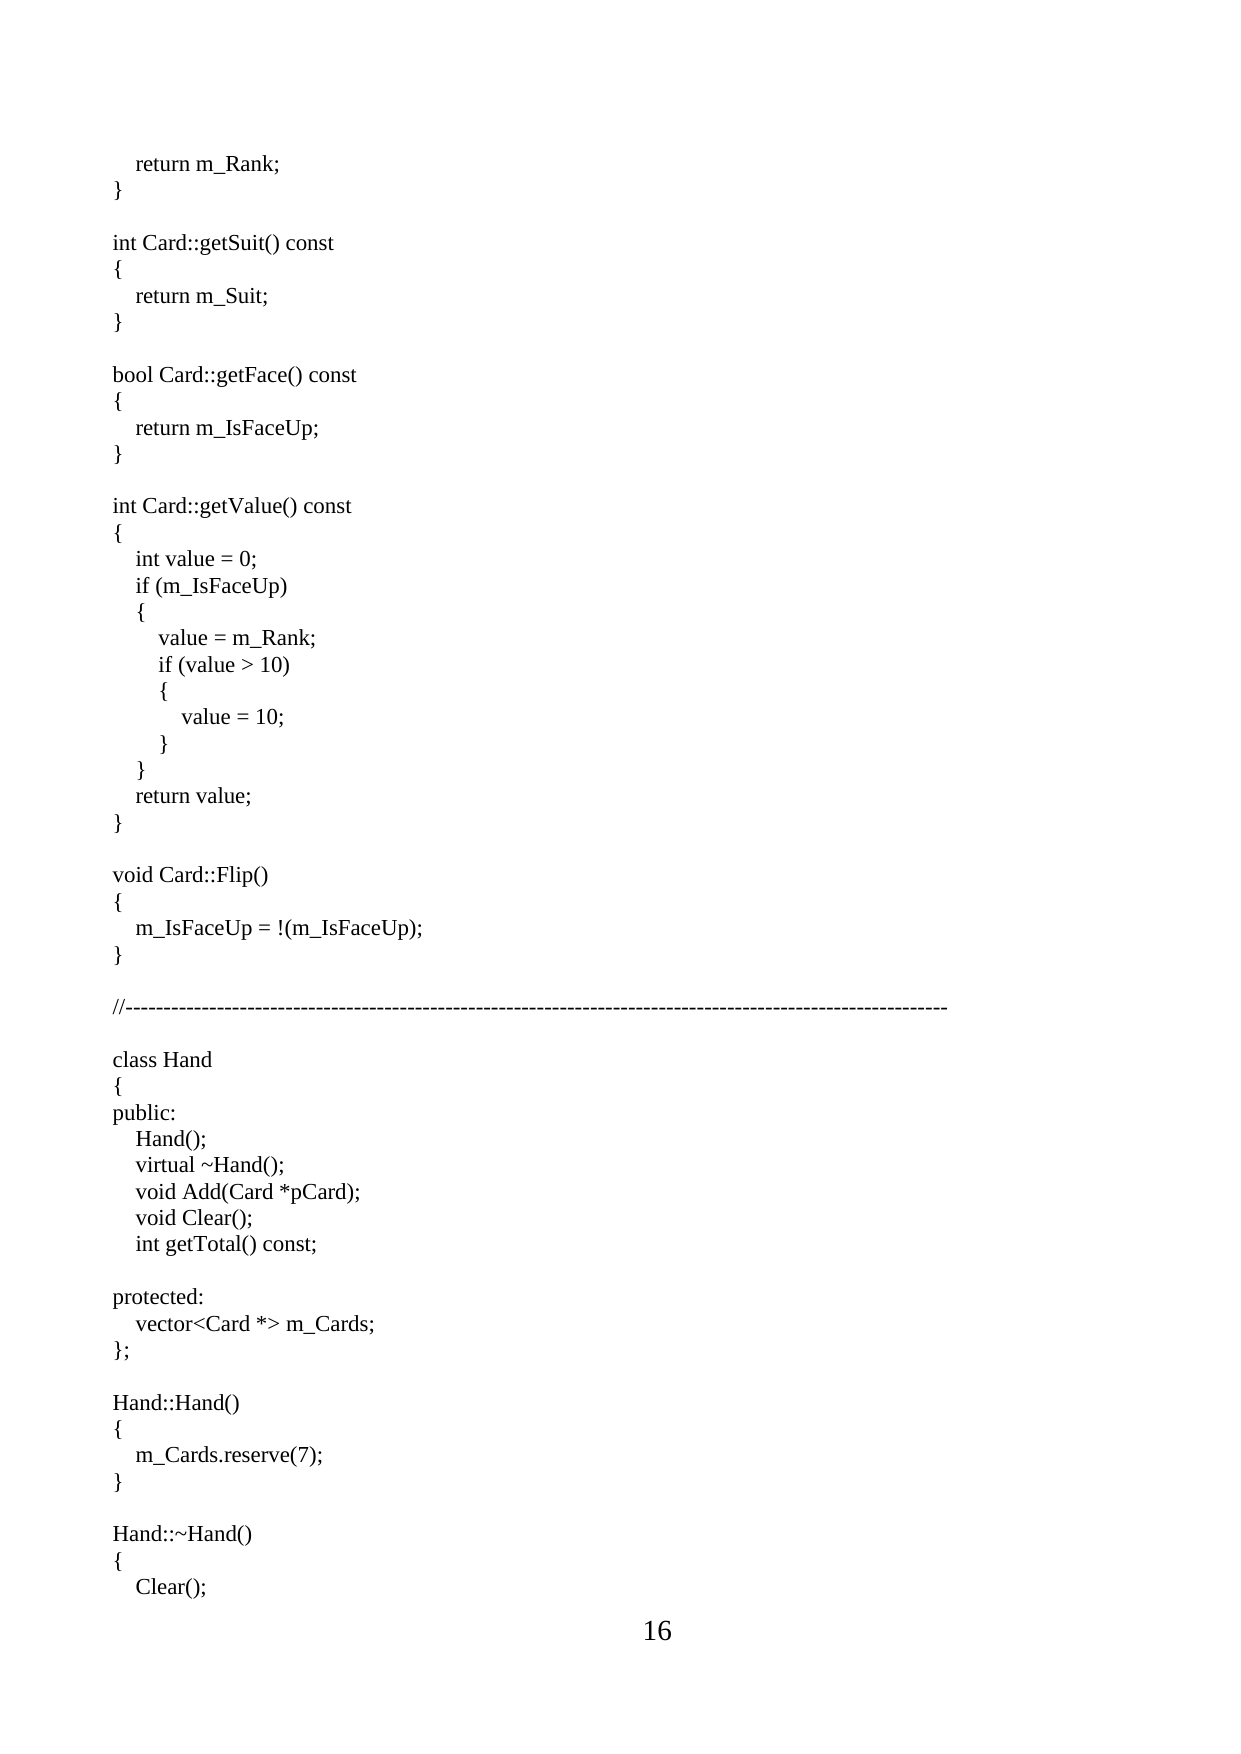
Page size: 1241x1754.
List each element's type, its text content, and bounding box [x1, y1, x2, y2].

text } [112, 308, 1128, 334]
text } [112, 756, 1128, 782]
text } [112, 941, 1128, 967]
text if (value > 10) [112, 651, 1128, 677]
text Clear(); [112, 1573, 1128, 1599]
text Hand::Hand() [112, 1389, 1128, 1415]
text value = 10; [112, 703, 1128, 730]
text m_IsFaceUp = !(m_IsFaceUp); [112, 914, 1128, 941]
text { [112, 598, 1128, 624]
text virtual ~Hand(); [112, 1151, 1128, 1178]
text if (m_IsFaceUp) [112, 572, 1128, 598]
text { [112, 677, 1128, 703]
text } [112, 440, 1128, 466]
text value = m_Rank; [112, 624, 1128, 651]
text { [112, 387, 1128, 413]
text int Card::getSuit() const [112, 229, 1128, 255]
text void Card::Flip() [112, 862, 1128, 888]
text { [112, 255, 1128, 282]
text //------------------------------------------------------------------------------------------------------------ [112, 993, 1128, 1020]
text void Clear(); [112, 1204, 1128, 1231]
text m_Cards.reserve(7); [112, 1441, 1128, 1468]
text return m_Rank; [112, 150, 1128, 176]
text { [112, 1415, 1128, 1441]
text { [112, 519, 1128, 545]
text Hand(); [112, 1125, 1128, 1151]
text }; [112, 1336, 1128, 1362]
text return m_IsFaceUp; [112, 413, 1128, 440]
text { [112, 888, 1128, 914]
text int value = 0; [112, 545, 1128, 572]
text } [112, 809, 1128, 835]
text return m_Suit; [112, 282, 1128, 308]
text vector<Card *> m_Cards; [112, 1309, 1128, 1336]
text Hand::~Hand() [112, 1520, 1128, 1547]
text int getTotal() const; [112, 1231, 1128, 1257]
text } [112, 730, 1128, 756]
text { [112, 1547, 1128, 1573]
text } [112, 176, 1128, 203]
text { [112, 1072, 1128, 1099]
text public: [112, 1099, 1128, 1125]
text } [112, 1468, 1128, 1494]
text protected: [112, 1283, 1128, 1309]
text return value; [112, 782, 1128, 809]
text class Hand [112, 1046, 1128, 1072]
text int Card::getValue() const [112, 493, 1128, 519]
text bool Card::getFace() const [112, 361, 1128, 387]
text void Add(Card *pCard); [112, 1178, 1128, 1204]
